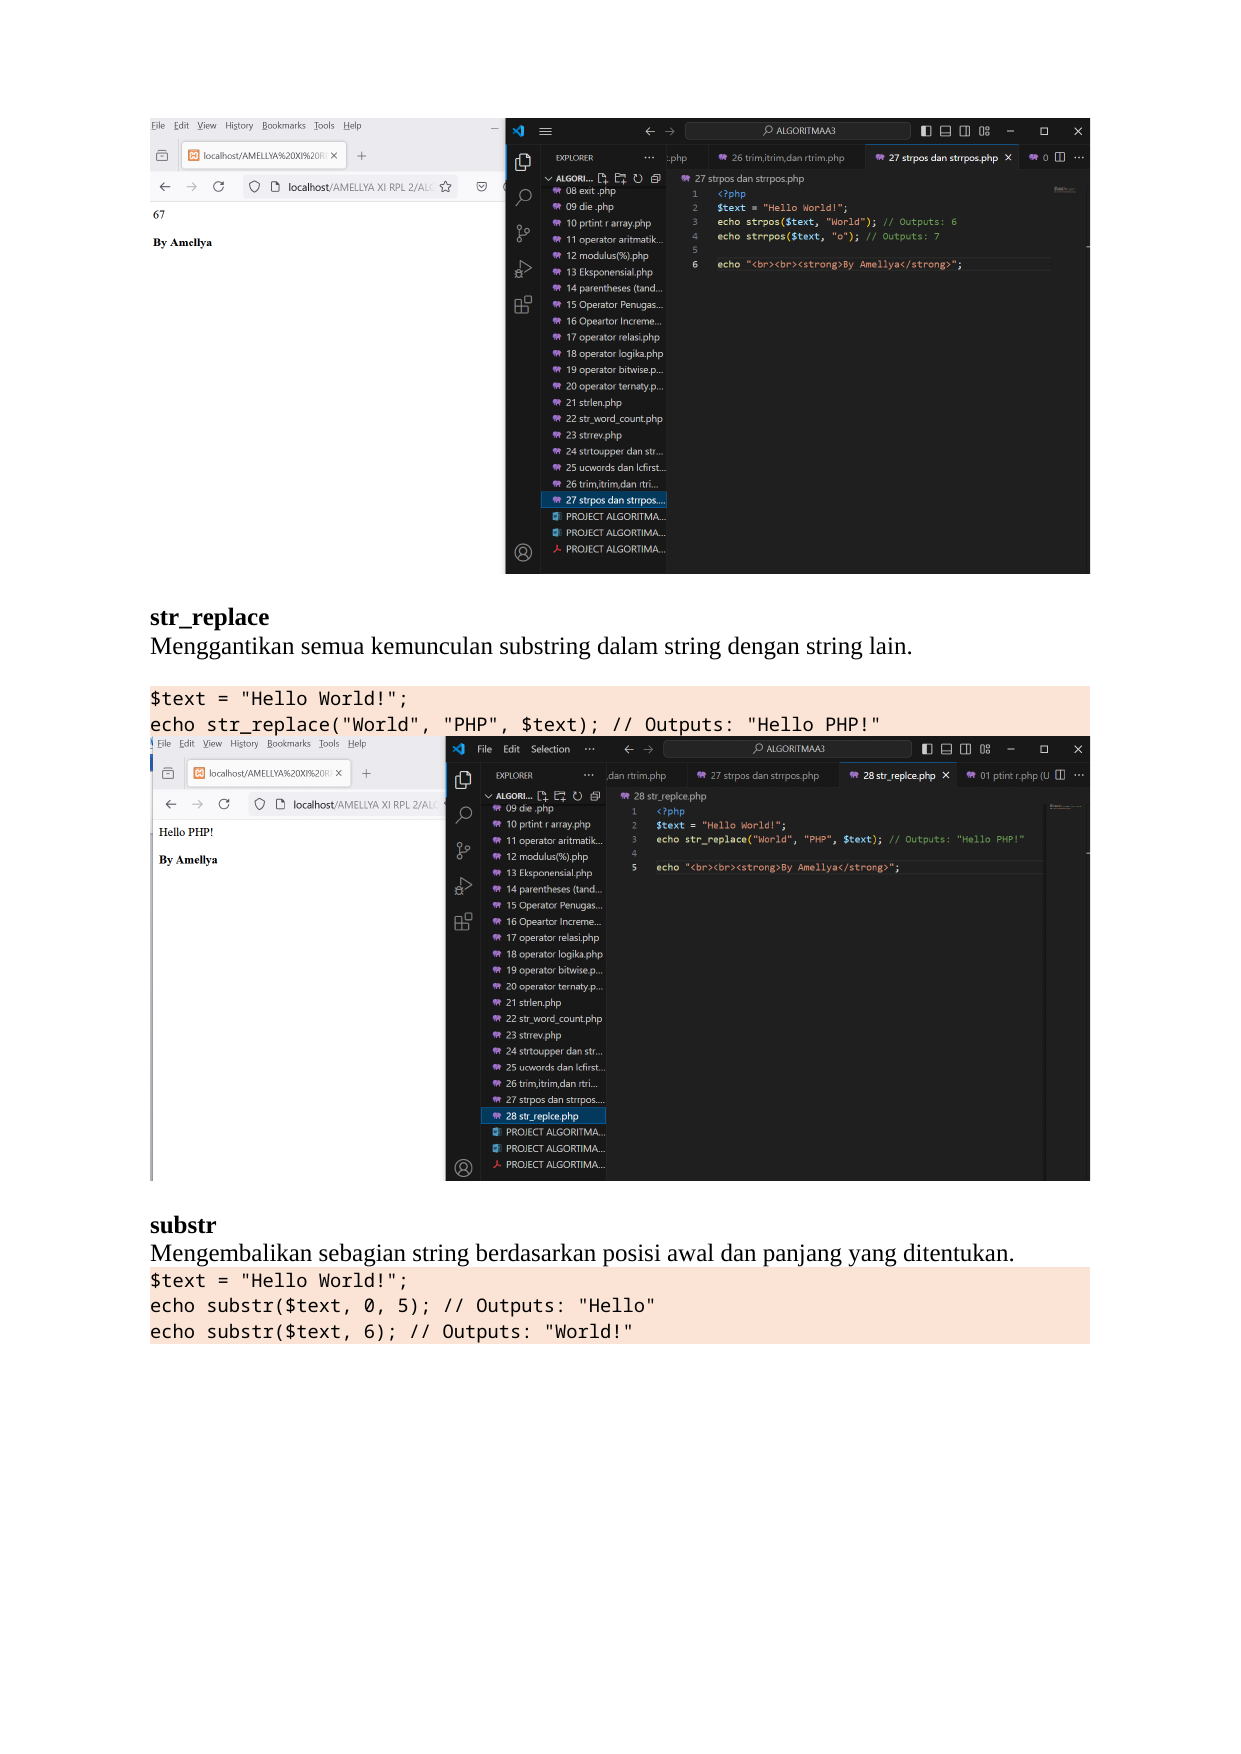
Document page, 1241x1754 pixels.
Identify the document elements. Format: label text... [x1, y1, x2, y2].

text Menggantikan semua kemunculan substring dalam string dengan string lain. [150, 631, 1090, 660]
picture [150, 118, 1091, 574]
text $text = "Hello World!"; [150, 686, 1090, 711]
text substr [150, 1210, 1090, 1238]
text echo str_replace("World", "PHP", $text); // Outputs: "Hello PHP!" [150, 711, 1090, 736]
text echo substr($text, 0, 5); // Outputs: "Hello" [150, 1293, 1090, 1318]
text $text = "Hello World!"; [150, 1267, 1090, 1293]
text str_replace [150, 602, 1090, 631]
text echo substr($text, 6); // Outputs: "World!" [150, 1318, 1090, 1344]
text Mengembalikan sebagian string berdasarkan posisi awal dan panjang yang ditentukan. [150, 1238, 1090, 1267]
picture [150, 736, 1091, 1181]
